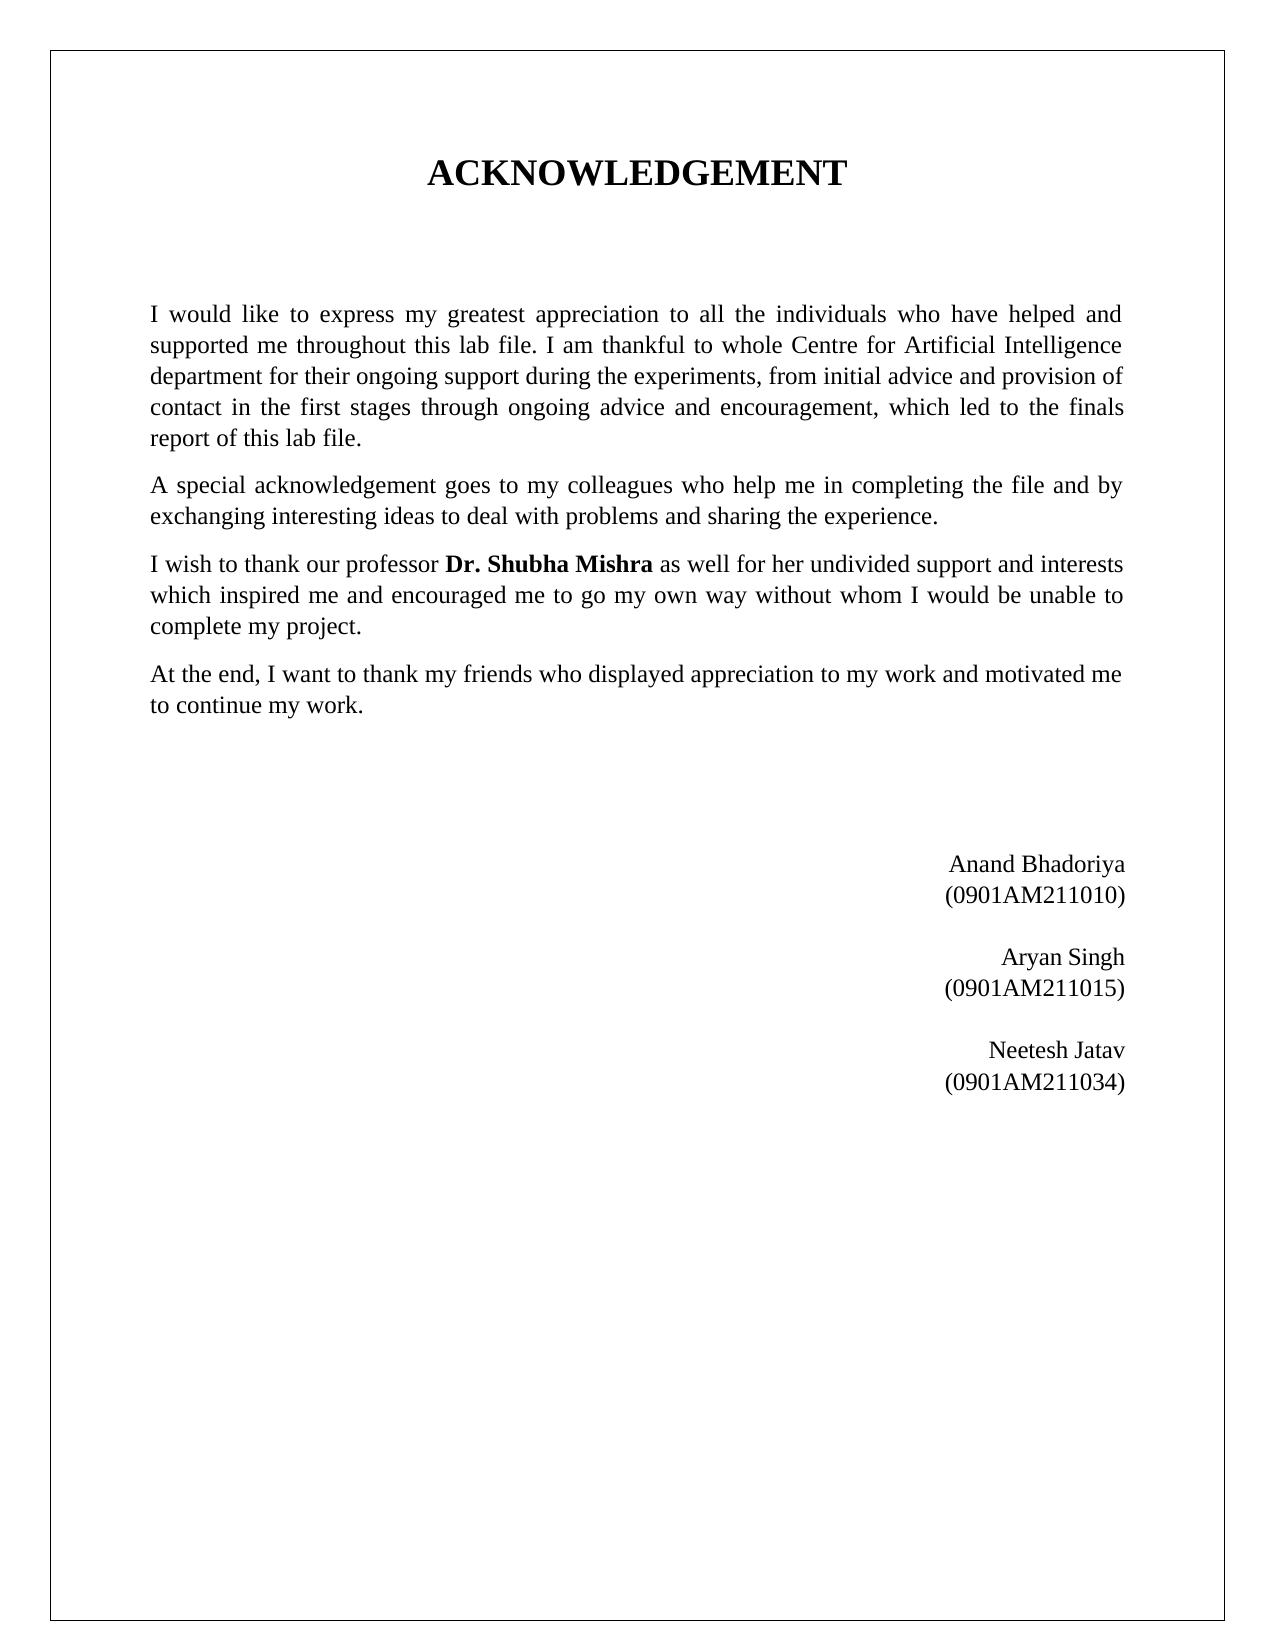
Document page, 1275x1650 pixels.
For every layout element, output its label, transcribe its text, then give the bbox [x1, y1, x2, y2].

text A special acknowledgement goes to my colleagues who help me in completing the file and by exchanging interesting ideas to deal with problems and sharing the experience. [150, 470, 1124, 530]
text I wish to thank our professor Dr. Shubha Mishra as well for her undivided support and interests which inspired me and encouraged me to go my own way without whom I would be unable to complete my project. [150, 549, 1124, 640]
text ACKNOWLEDGEMENT [181, 150, 1093, 193]
text Aryan Singh (0901AM211015) [944, 942, 1125, 1002]
text At the end, I want to thank my friends who displayed appreciation to my work and motivated me to continue my work. [150, 659, 1124, 719]
text I would like to express my greatest appreciation to all the individuals who have helped and supported me throughout this lab file. I am thankful to whole Centre for Artificial Intelligence department for their ongoing support during the experiments, from initial advice and provision of contact in the first stages through ongoing advice and encouragement, which led to the finals report of this lab file. [150, 299, 1124, 452]
text Anand Bhadoriya (0901AM211010) [944, 849, 1125, 909]
text Neetesh Jatav (0901AM211034) [944, 1036, 1125, 1095]
